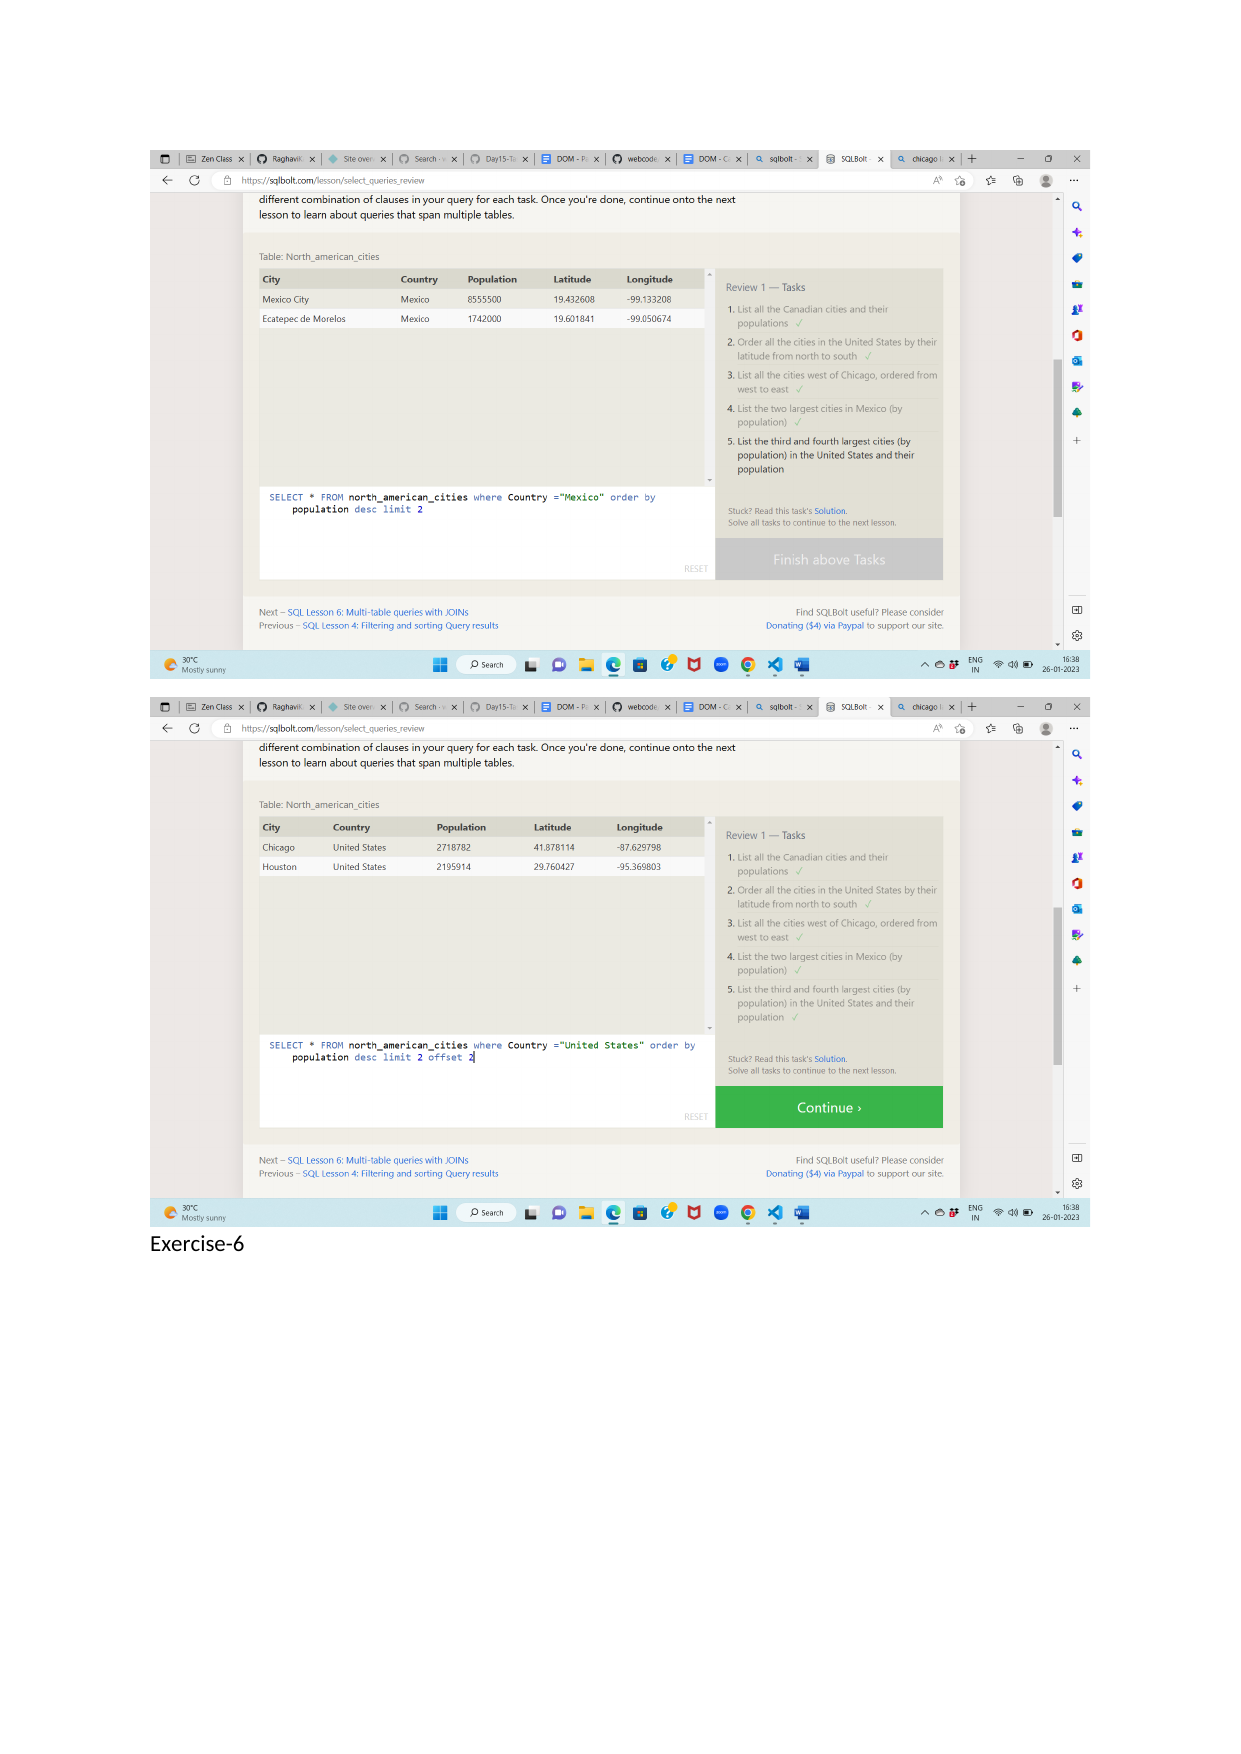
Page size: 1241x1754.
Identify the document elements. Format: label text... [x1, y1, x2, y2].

picture [150, 697, 1091, 1227]
text Exercise-6 [150, 1227, 1090, 1257]
picture [150, 150, 1091, 679]
